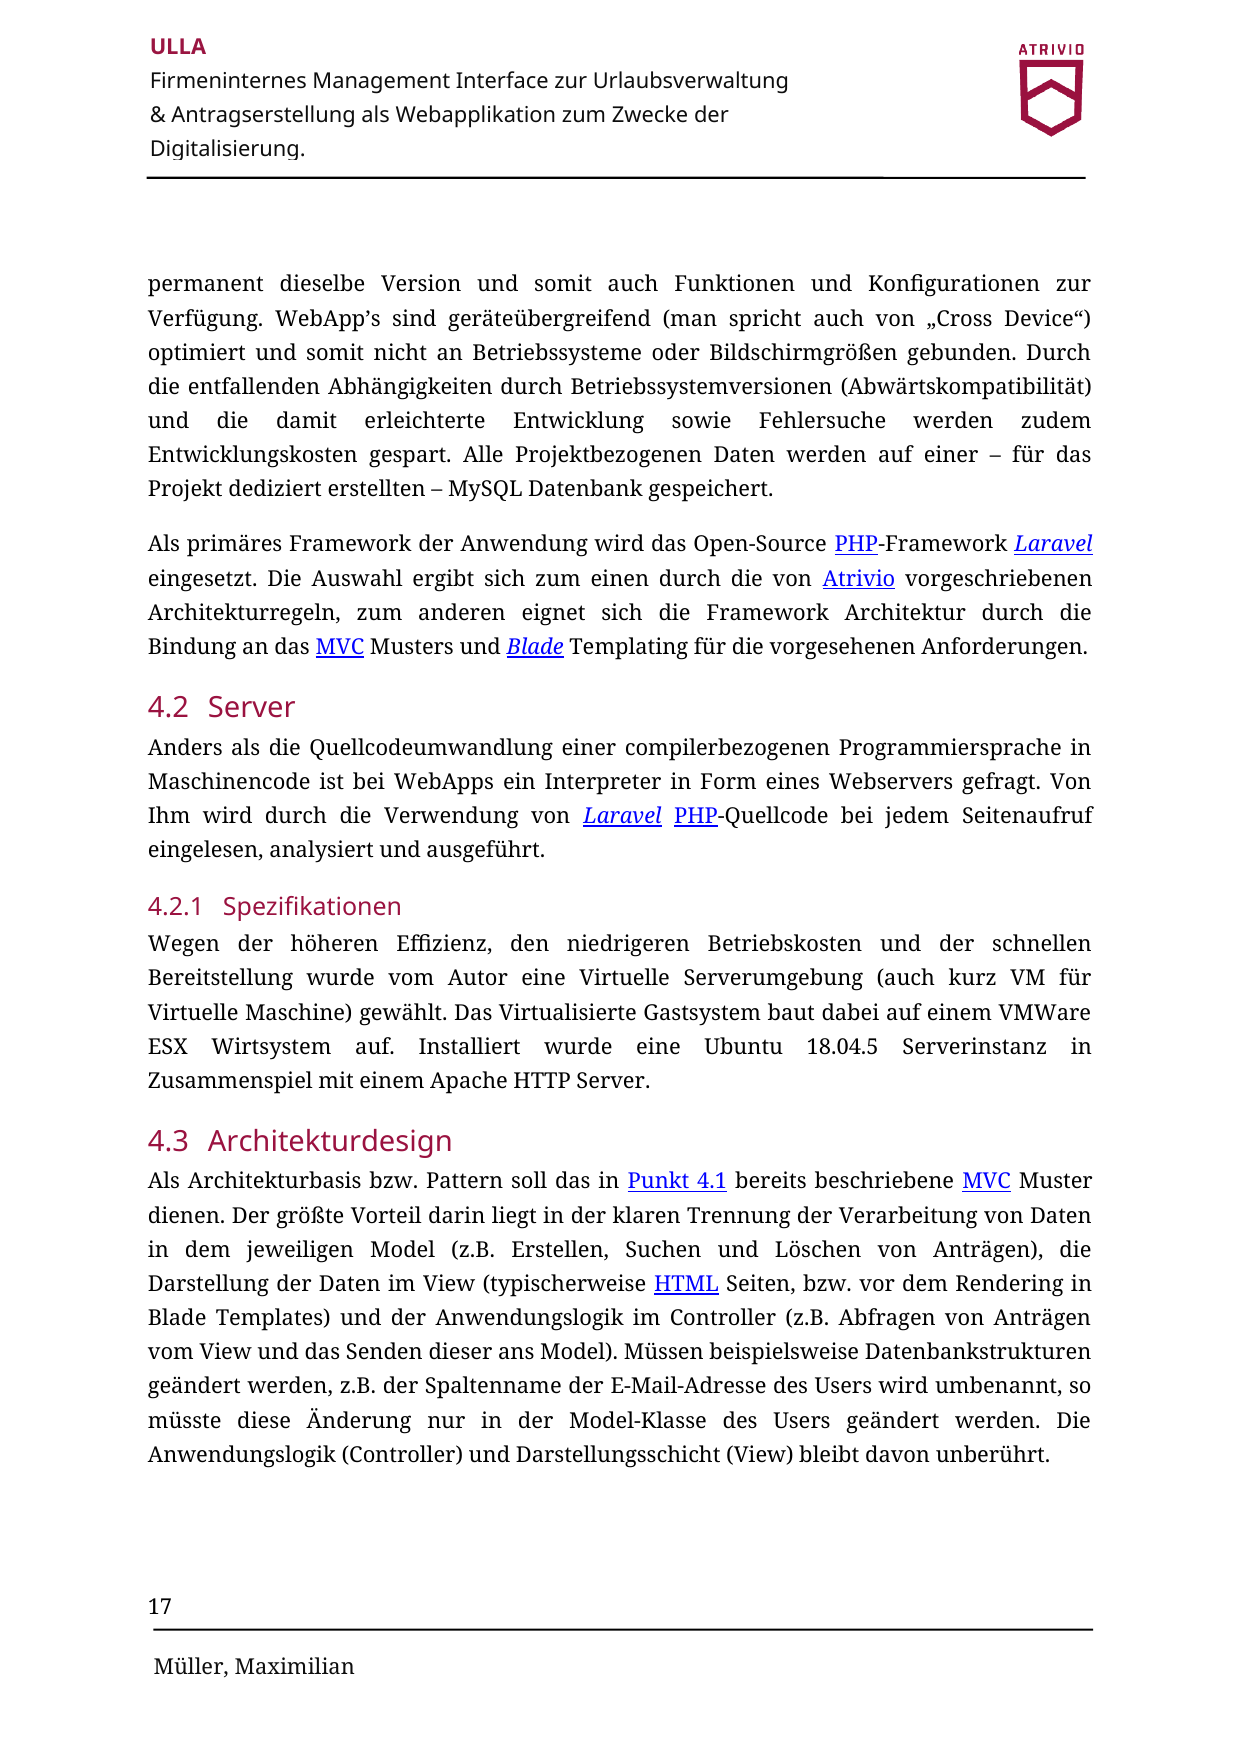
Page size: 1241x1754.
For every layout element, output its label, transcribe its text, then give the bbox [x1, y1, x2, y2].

text Als primäres Framework der Anwendung wird das Open-Source PHP-Framework Laravel eingesetzt. Die Auswahl ergibt sich zum einen durch die von Atrivio vorgeschriebenen Architekturregeln, zum anderen eignet sich die Framework Architektur durch die Bindung an das MVC Musters und Blade Templating für die vorgesehenen Anforderungen. [148, 528, 1093, 661]
text Wegen der höheren Effizienz, den niedrigeren Betriebskosten und der schnellen Bereitstellung wurde vom Autor eine Virtuelle Serverumgebung (auch kurz VM für Virtuelle Maschine) gewählt. Das Virtualisierte Gastsystem baut dabei auf einem VMWare ESX Wirtsystem auf. Installiert wurde eine Ubuntu 18.04.5 Serverinstanz in Zusammenspiel mit einem Apache HTTP Server. [148, 928, 1093, 1094]
text Als Architekturbasis bzw. Pattern soll das in Punkt 4.1 bereits beschriebene MVC Muster dienen. Der größte Vorteil darin liegt in der klaren Trennung der Verarbeitung von Daten in dem jeweiligen Model (z.B. Erstellen, Suchen und Löschen von Anträgen), die Darstellung der Daten im View (typischerweise HTML Seiten, bzw. vor dem Rendering in Blade Templates) und der Anwendungslogik im Controller (z.B. Abfragen von Anträgen vom View und das Senden dieser ans Model). Müssen beispielsweise Datenbankstrukturen geändert werden, z.B. der Spaltenname der E-Mail-Adresse des Users wird umbenannt, so müsste diese Änderung nur in der Model-Klasse des Users geändert werden. Die Anwendungslogik (Controller) und Darstellungsschicht (View) bleibt davon unberührt. [148, 1165, 1093, 1468]
subtitle Architekturdesign [148, 1120, 1093, 1159]
picture [1008, 33, 1094, 147]
subtitle Spezifikationen [148, 889, 1093, 923]
text Anders als die Quellcodeumwandlung einer compilerbezogenen Programmiersprache in Maschinencode ist bei WebApps ein Interpreter in Form eines Webservers gefragt. Von Ihm wird durch die Verwendung von Laravel PHP-Quellcode bei jedem Seitenaufruf eingelesen, analysiert und ausgeführt. [148, 731, 1093, 864]
subtitle Server [148, 686, 1093, 726]
